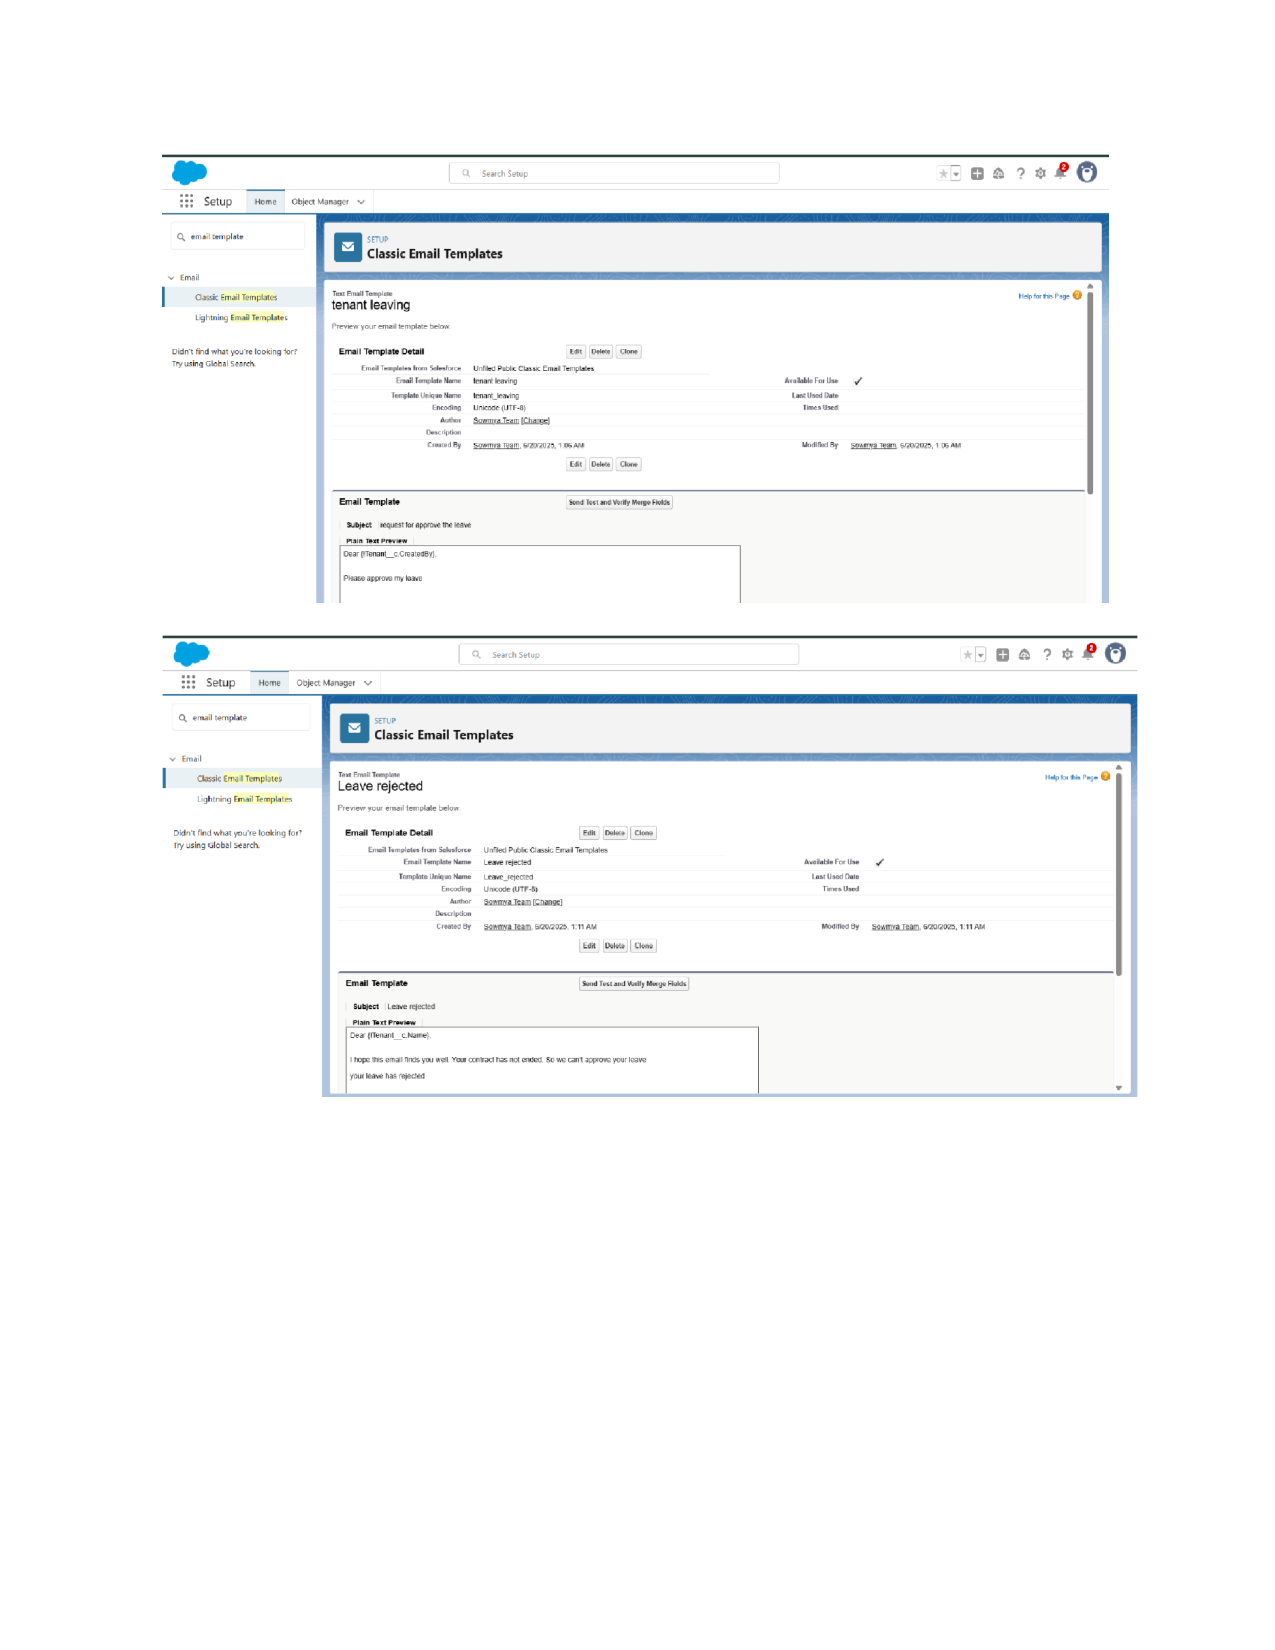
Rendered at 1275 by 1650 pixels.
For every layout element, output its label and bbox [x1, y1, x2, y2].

picture [162, 635, 1138, 1097]
picture [161, 154, 1109, 603]
